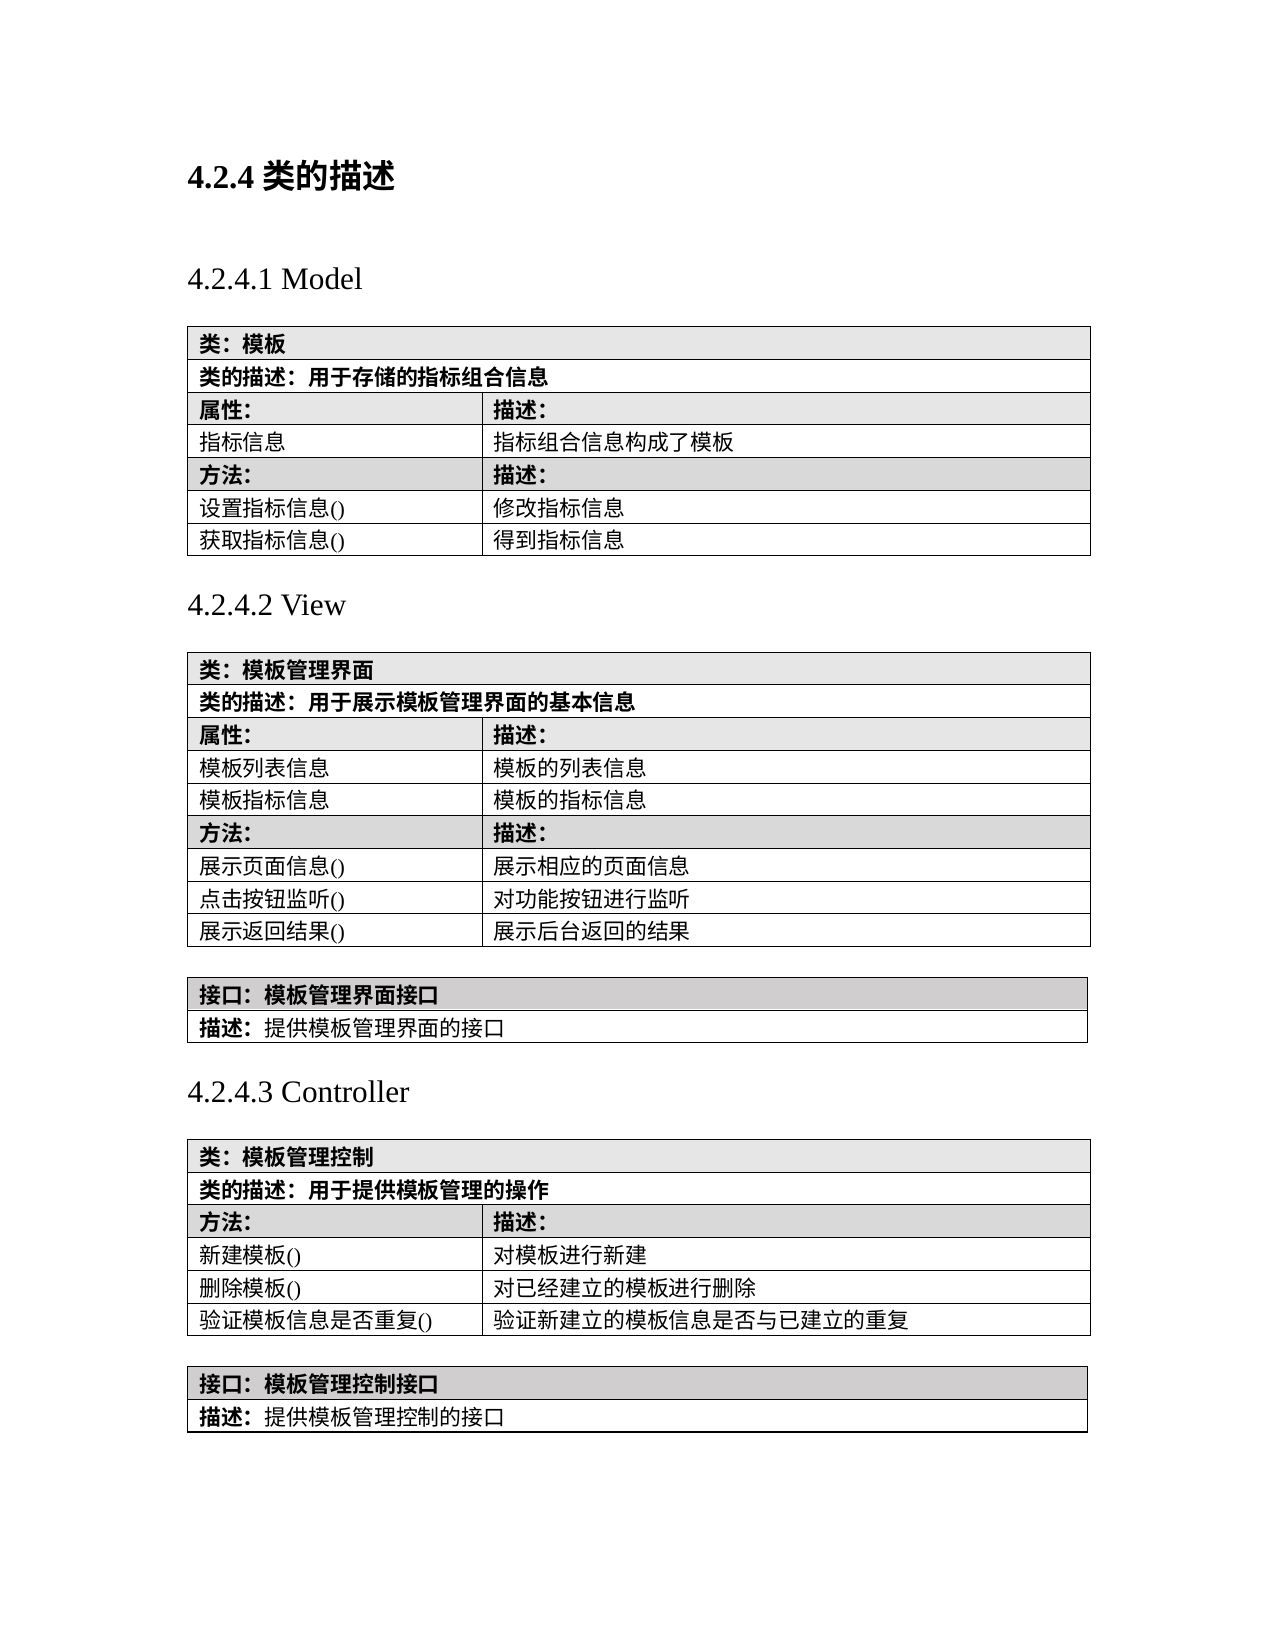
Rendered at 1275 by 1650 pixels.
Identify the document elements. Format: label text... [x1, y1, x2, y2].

text 4.2.4.3 Controller [187, 1073, 1088, 1109]
table_cell 方法： [188, 816, 482, 848]
table_cell 属性： [188, 393, 482, 424]
table_cell 模板的指标信息 [483, 784, 1090, 815]
table_cell 验证模板信息是否重复() [188, 1304, 482, 1335]
table_cell 描述： [483, 816, 1090, 848]
table_cell 点击按钮监听() [188, 882, 482, 913]
table_cell 对功能按钮进行监听 [483, 882, 1090, 913]
table_cell 展示页面信息() [188, 849, 482, 881]
subtitle 4.2.4 类的描述 [187, 150, 1088, 198]
table_cell 类的描述：用于存储的指标组合信息 [188, 360, 1090, 392]
table_cell 描述： [483, 393, 1090, 424]
table_cell 设置指标信息() [188, 491, 482, 522]
table_cell 模板列表信息 [188, 751, 482, 782]
table_cell 描述：提供模板管理界面的接口 [188, 1011, 1087, 1042]
table_cell 修改指标信息 [483, 491, 1090, 522]
text 4.2.4.2 View [187, 586, 1088, 622]
table_cell 展示后台返回的结果 [483, 914, 1090, 946]
table_cell 描述： [483, 1205, 1090, 1237]
table_header 接口：模板管理界面接口 [188, 978, 1087, 1009]
table_cell 类的描述：用于提供模板管理的操作 [188, 1173, 1090, 1204]
table_cell 方法： [188, 1205, 482, 1237]
table_cell 展示相应的页面信息 [483, 849, 1090, 881]
table_cell 描述： [483, 718, 1090, 750]
table_cell 类的描述：用于展示模板管理界面的基本信息 [188, 685, 1090, 717]
table_cell 描述：提供模板管理控制的接口 [188, 1400, 1087, 1431]
table_cell 得到指标信息 [483, 524, 1090, 555]
table_cell 获取指标信息() [188, 524, 482, 555]
table_header 类：模板 [188, 327, 1090, 359]
table_cell 属性： [188, 718, 482, 750]
table_cell 描述： [483, 458, 1090, 490]
table_cell 展示返回结果() [188, 914, 482, 946]
text 4.2.4.1 Model [187, 260, 1088, 296]
table_header 类：模板管理控制 [188, 1140, 1090, 1172]
table_cell 指标组合信息构成了模板 [483, 425, 1090, 457]
table_cell 模板的列表信息 [483, 751, 1090, 782]
table_cell 方法： [188, 458, 482, 490]
table_cell 模板指标信息 [188, 784, 482, 815]
table_header 类：模板管理界面 [188, 653, 1090, 684]
table_header 接口：模板管理控制接口 [188, 1367, 1087, 1399]
table_cell 验证新建立的模板信息是否与已建立的重复 [483, 1304, 1090, 1335]
table_cell 新建模板() [188, 1238, 482, 1270]
table_cell 对已经建立的模板进行删除 [483, 1271, 1090, 1302]
table_cell 删除模板() [188, 1271, 482, 1302]
table_cell 对模板进行新建 [483, 1238, 1090, 1270]
table_cell 指标信息 [188, 425, 482, 457]
